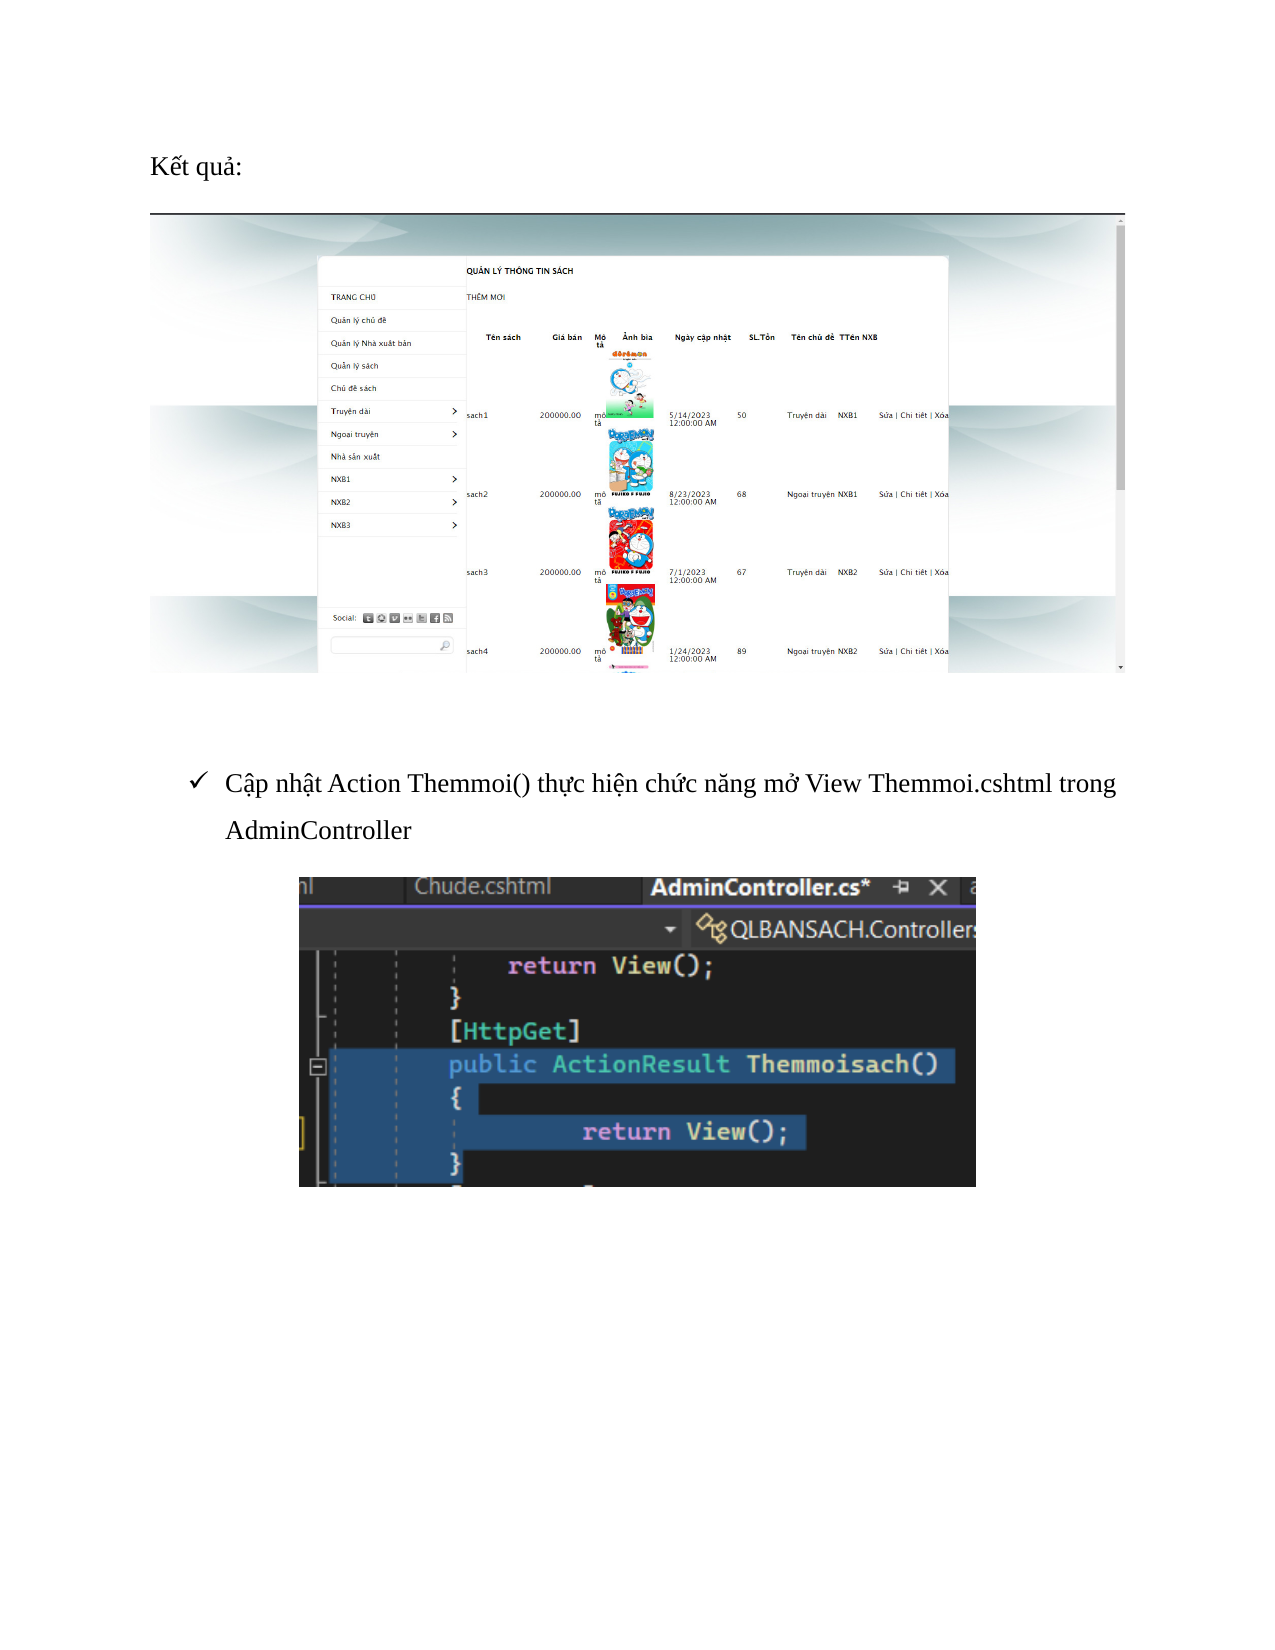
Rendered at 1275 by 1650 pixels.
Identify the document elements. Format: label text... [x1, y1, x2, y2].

picture [150, 213, 1125, 673]
list Cập nhật Action Themmoi() thực hiện chức năng mở View Themmoi.cshtml trong AdminController [187, 768, 1125, 846]
picture [299, 877, 976, 1187]
text Kết quả: [150, 150, 1125, 181]
